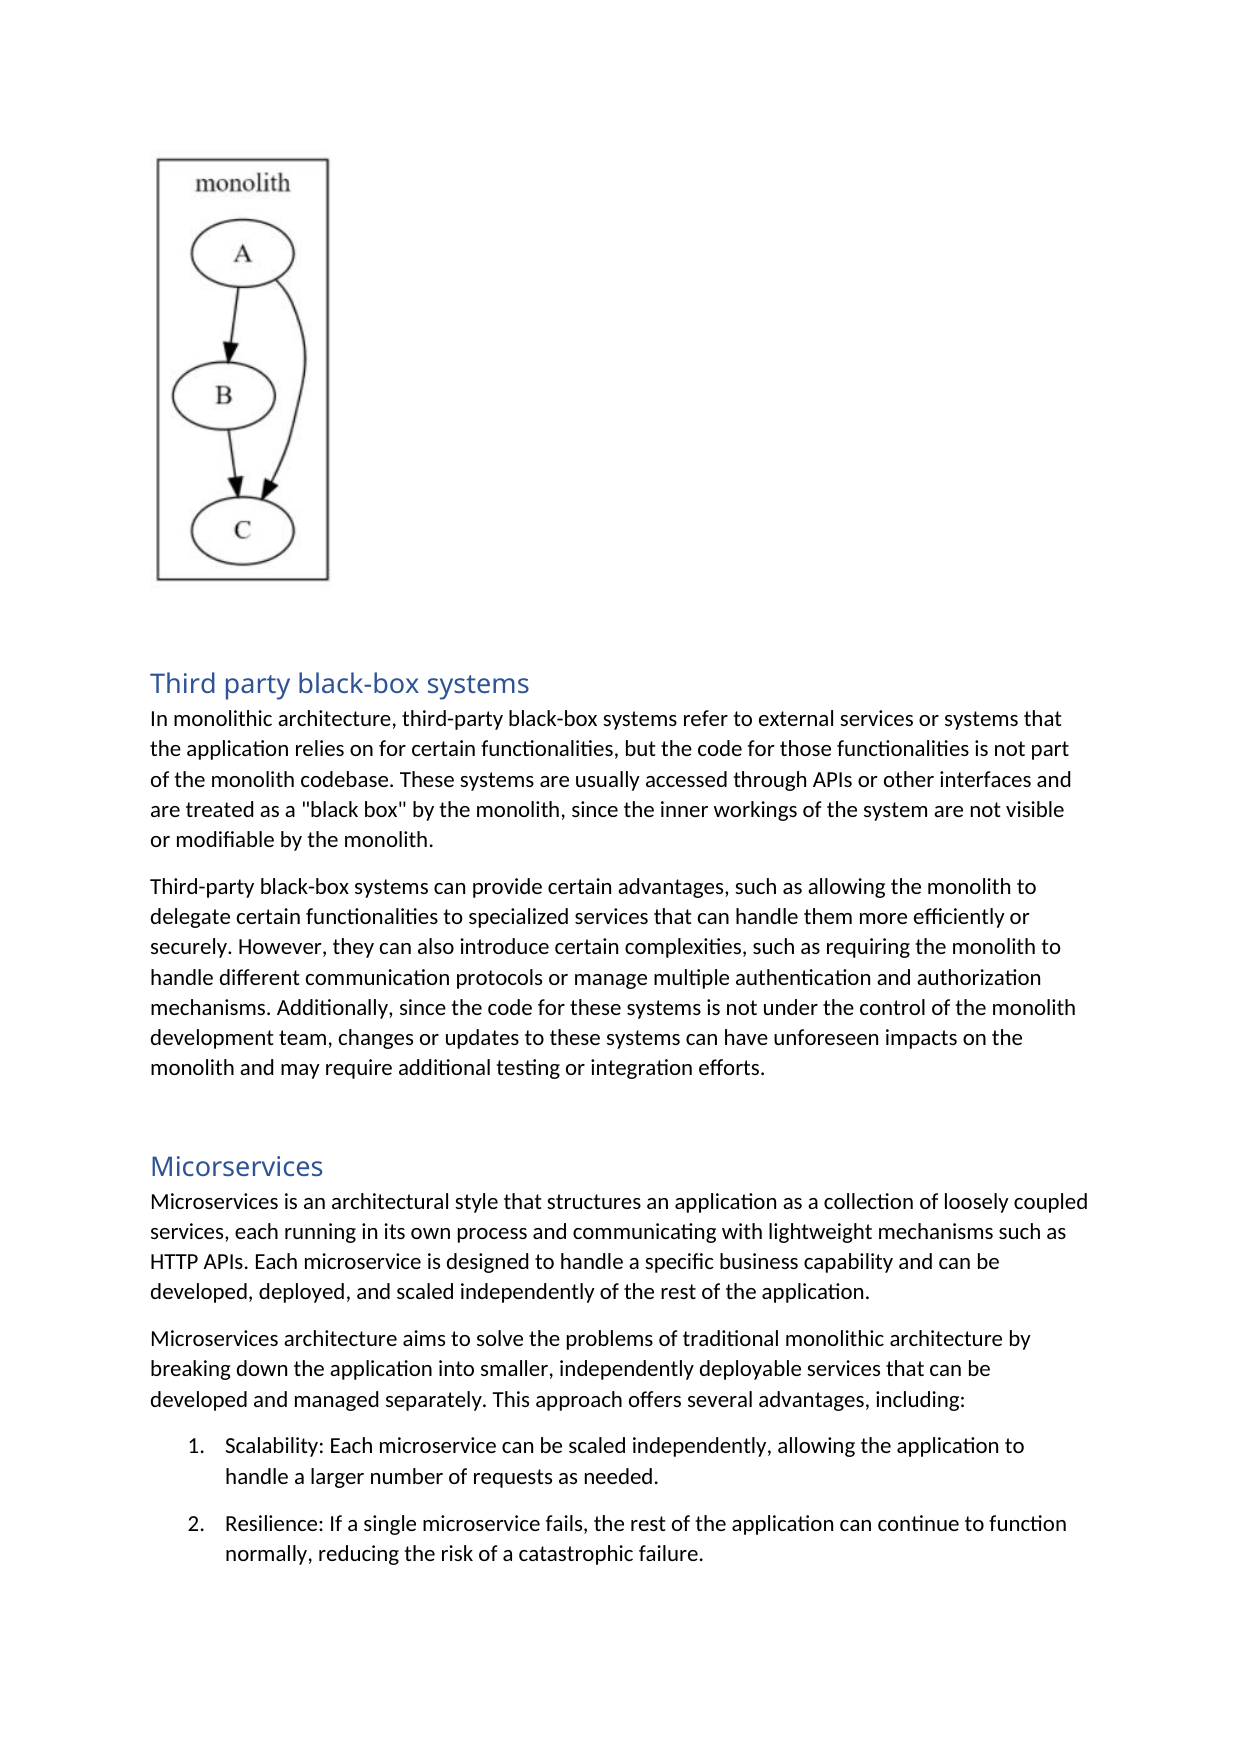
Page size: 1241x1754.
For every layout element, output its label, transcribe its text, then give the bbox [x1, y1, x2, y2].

text Third-party black-box systems can provide certain advantages, such as allowing the monolith to delegate certain functionalities to specialized services that can handle them more efficiently or securely. However, they can also introduce certain complexities, such as requiring the monolith to handle different communication protocols or manage multiple authentication and authorization mechanisms. Additionally, since the code for these systems is not under the control of the monolith development team, changes or updates to these systems can have unforeseen impacts on the monolith and may require additional testing or integration efforts. [150, 872, 1090, 1081]
text In monolithic architecture, third-party black-box systems refer to external services or systems that the application relies on for certain functionalities, but the code for those functionalities is not part of the monolith codebase. These systems are usually accessed through APIs or other interfaces and are treated as a "black box" by the monolith, since the inner workings of the system are not visible or modifiable by the monolith. [150, 704, 1090, 853]
subtitle Micorservices [150, 1147, 1090, 1184]
text Microservices architecture aims to solve the problems of traditional monolithic architecture by breaking down the application into smaller, independently deployable services that can be developed and managed separately. This approach offers several advantages, including: [150, 1324, 1090, 1413]
list Scalability: Each microservice can be scaled independently, allowing the application to handle a larger number of requests as needed. [187, 1432, 1090, 1490]
list Resilience: If a single microservice fails, the rest of the application can continue to function normally, reducing the risk of a catastrophic failure. [187, 1509, 1090, 1567]
subtitle Third party black-box systems [150, 664, 1090, 701]
text Microservices is an architectural style that structures an application as a collection of loosely coupled services, each running in its own process and communicating with lightweight mechanisms such as HTTP APIs. Each microservice is designed to handle a specific business capability and can be developed, deployed, and scaled independently of the rest of the application. [150, 1187, 1090, 1305]
